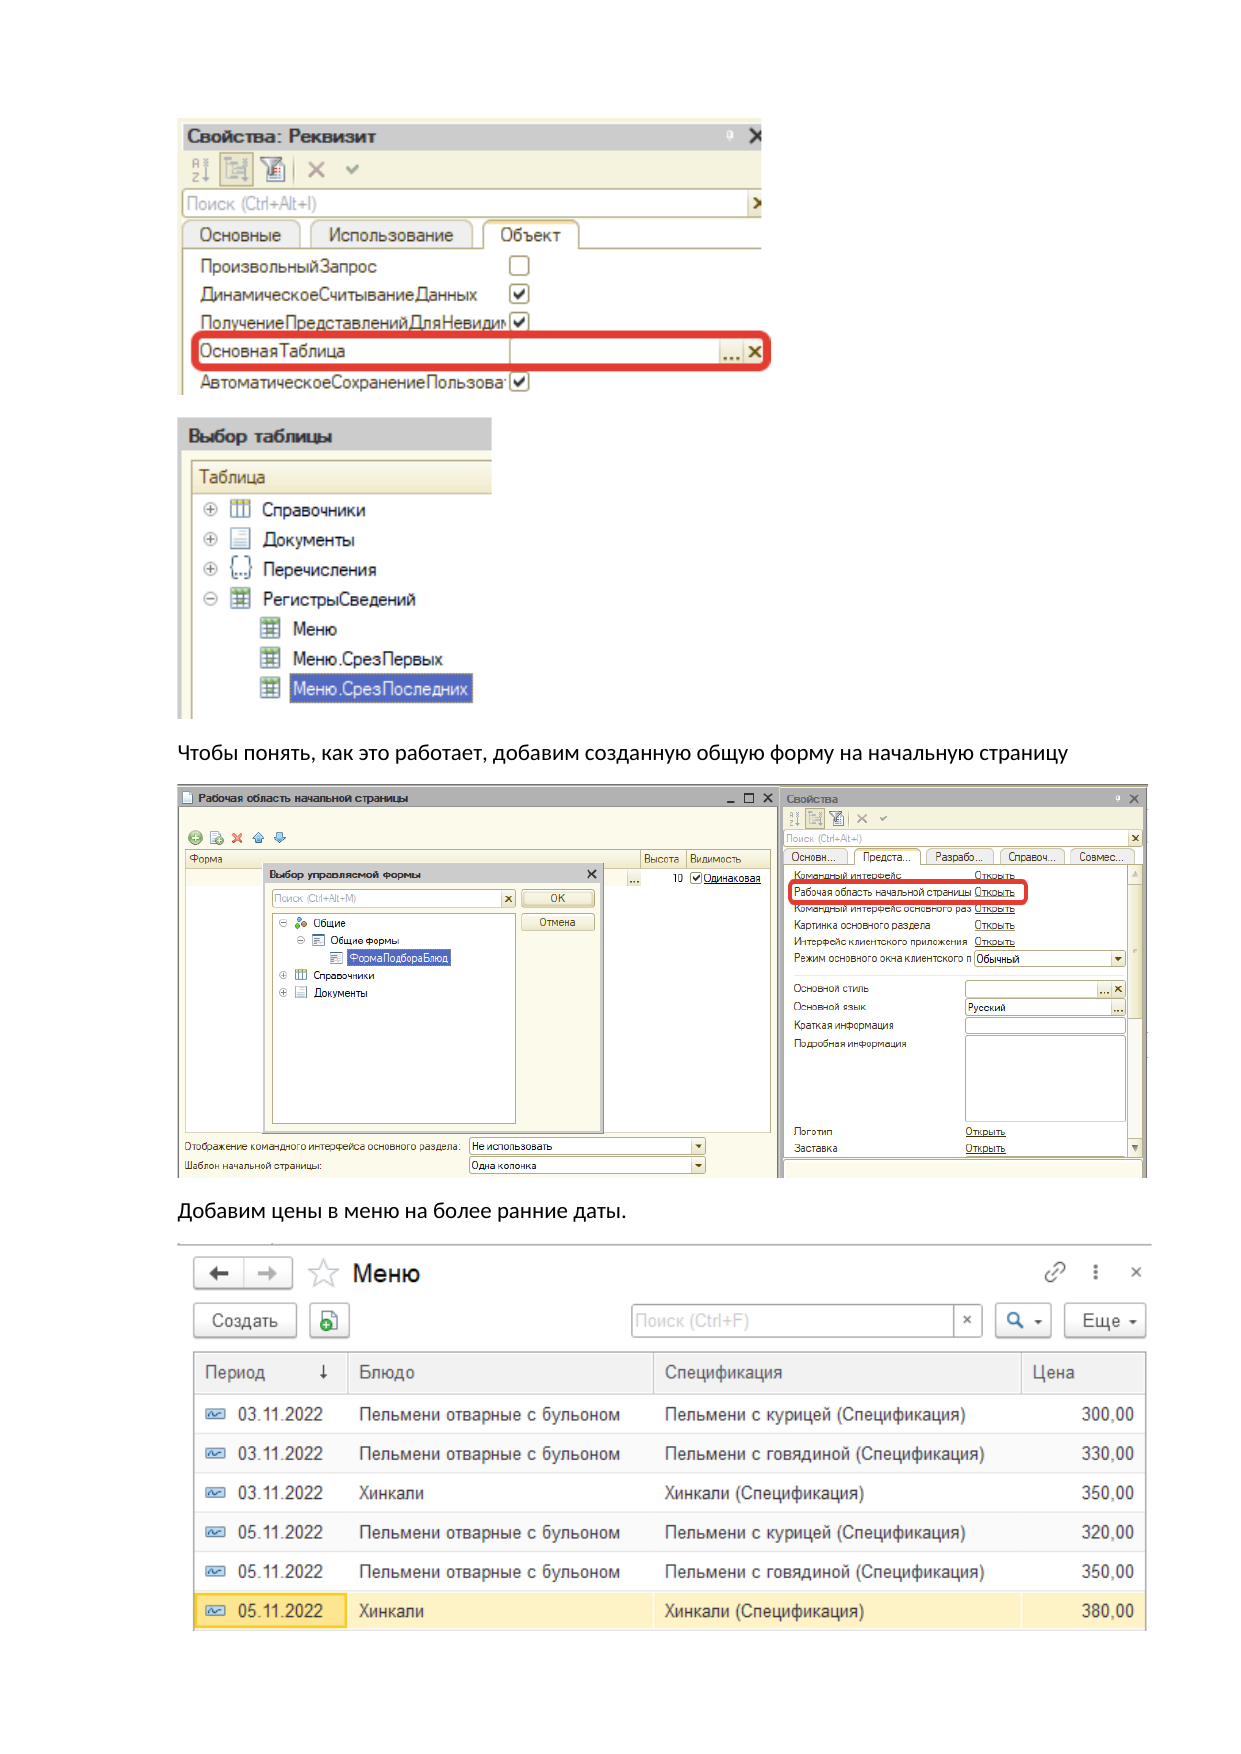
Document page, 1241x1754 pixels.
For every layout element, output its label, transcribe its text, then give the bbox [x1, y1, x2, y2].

picture [177, 784, 1149, 1178]
picture [177, 118, 771, 395]
text Чтобы понять, как это работает, добавим созданную общую форму на начальную страницу [177, 738, 1152, 766]
picture [177, 413, 492, 719]
text Добавим цены в меню на более ранние даты. [177, 1197, 1152, 1225]
picture [177, 1243, 1152, 1631]
